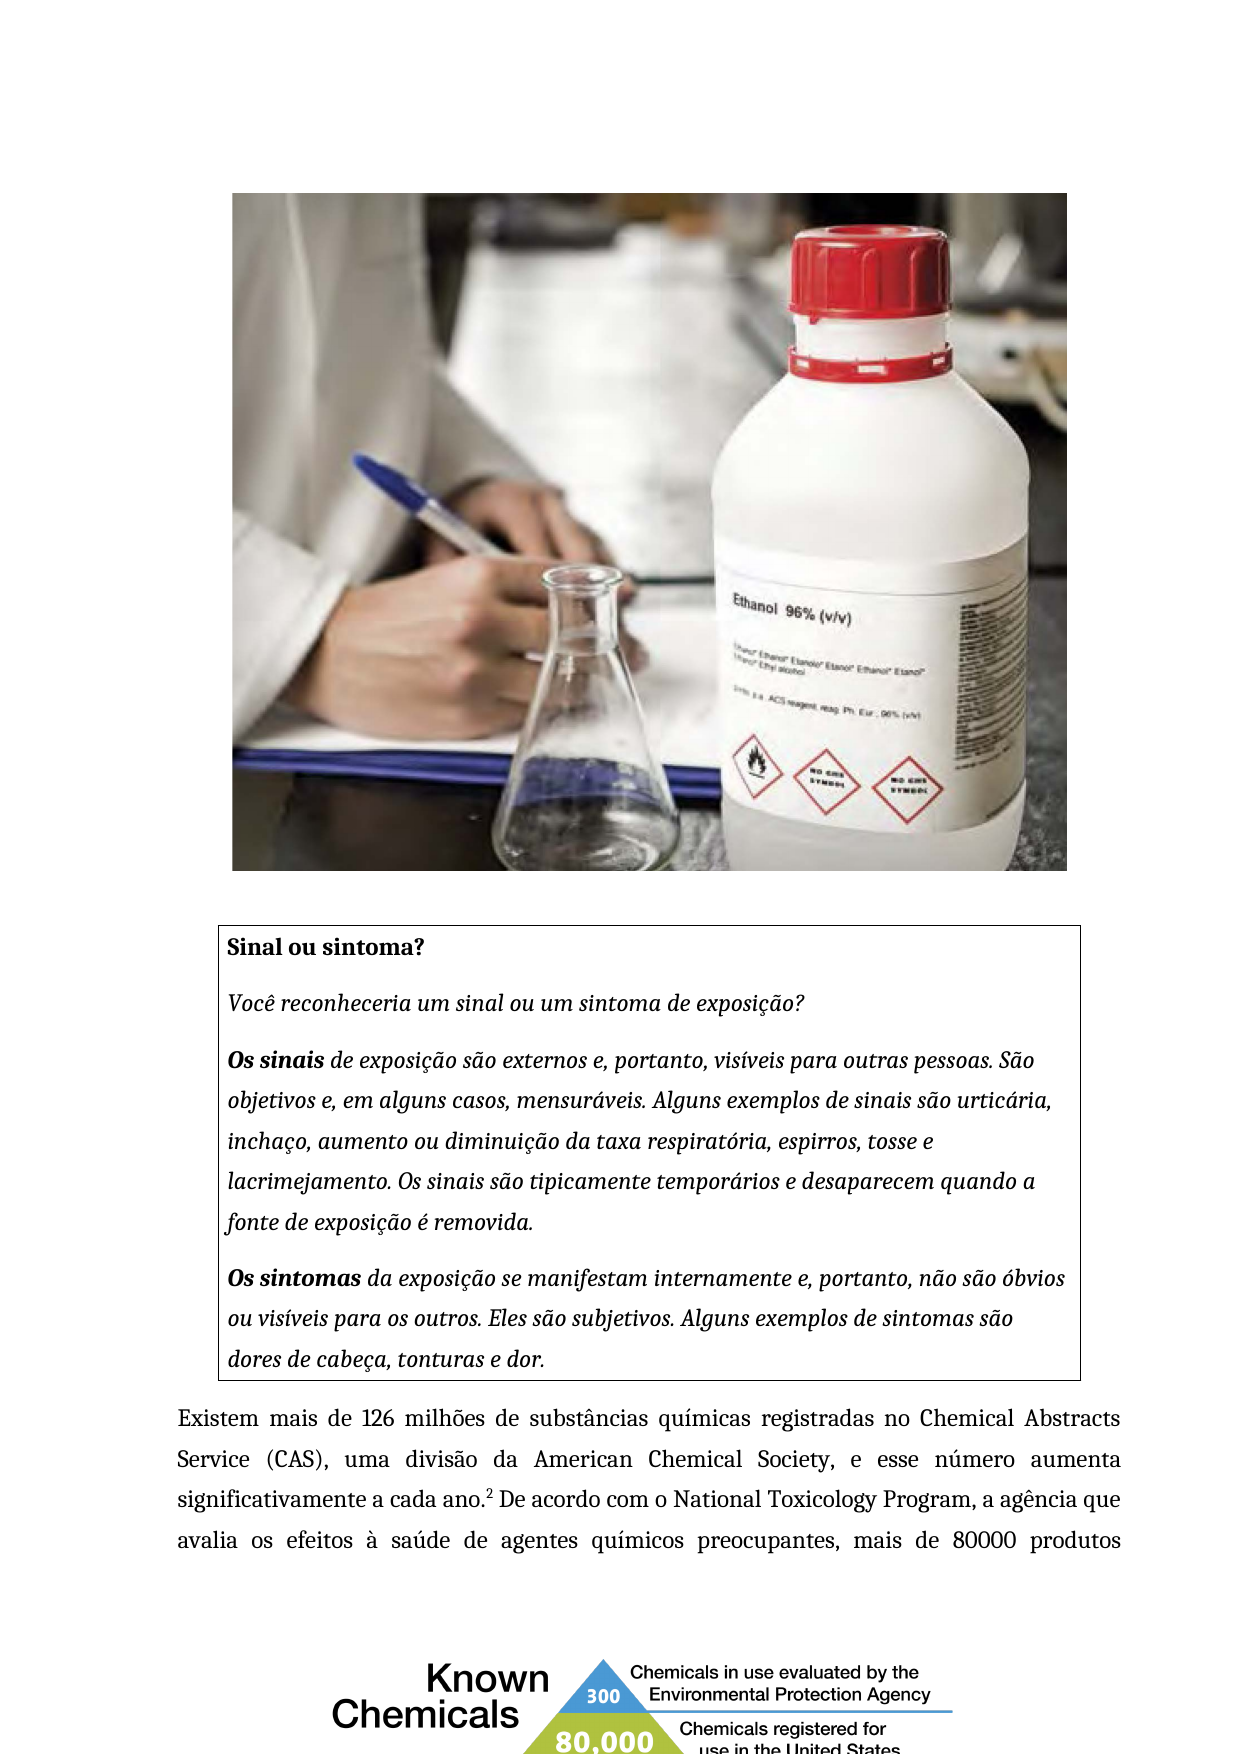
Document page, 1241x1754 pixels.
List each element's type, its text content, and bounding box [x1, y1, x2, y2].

picture [325, 1659, 953, 1754]
text Os sinais de exposição são externos e, portanto, visíveis para outras pessoas. São objetivos e, em alguns casos, mensuráveis. Alguns exemplos de sinais são urticária, inchaço, aumento ou diminuição da taxa respiratória, espirros, tosse e lacrimejamento. Os sinais são tipicamente temporários e desaparecem quando a fonte de exposição é removida. [219, 1038, 1080, 1241]
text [177, 1400, 1122, 1559]
picture [232, 193, 1067, 871]
text Os sintomas da exposição se manifestam internamente e, portanto, não são óbvios ou visíveis para os outros. Eles são subjetivos. Alguns exemplos de sintomas são dores de cabeça, tonturas e dor. [219, 1256, 1080, 1380]
text Você reconheceria um sinal ou um sintoma de exposição? [219, 982, 1080, 1022]
text Sinal ou sintoma? [219, 926, 1080, 966]
